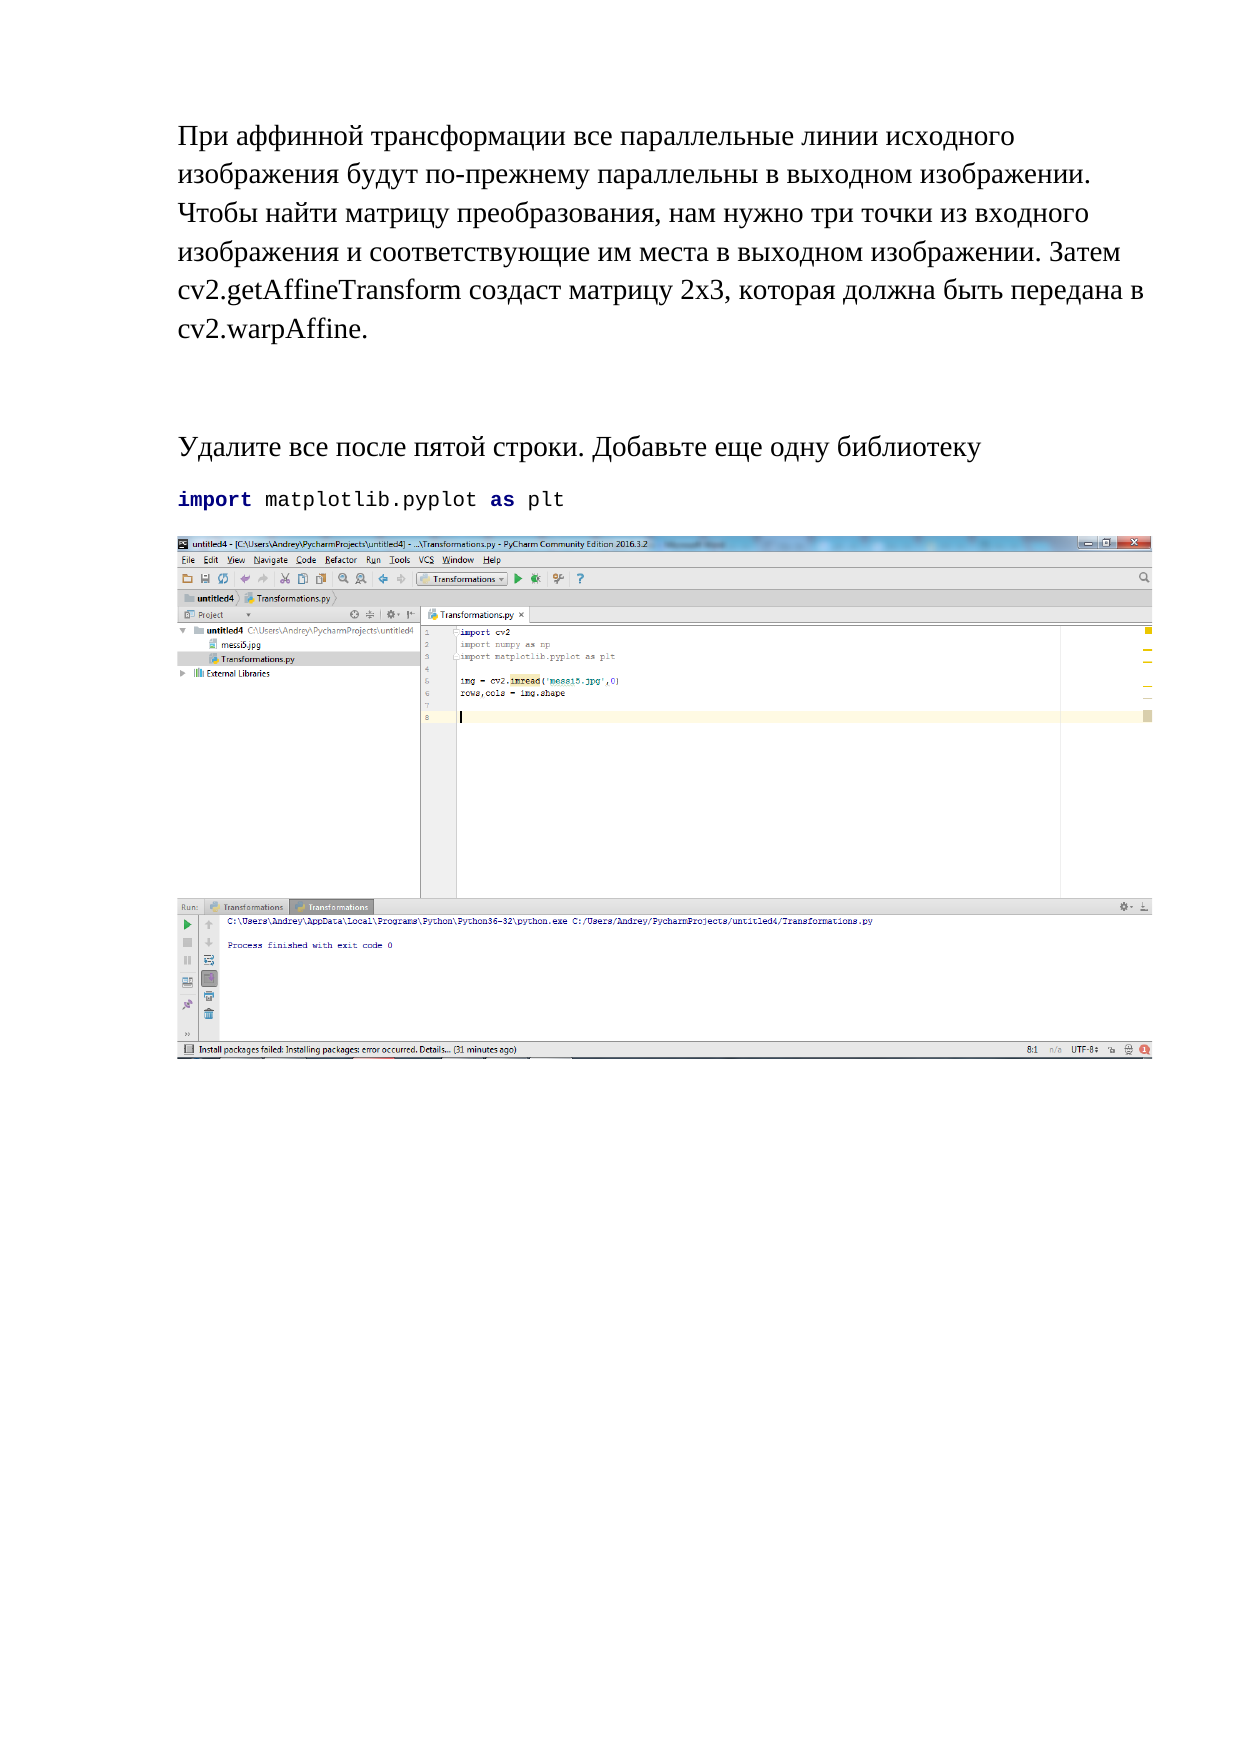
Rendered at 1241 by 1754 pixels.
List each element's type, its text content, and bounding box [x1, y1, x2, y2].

picture [177, 536, 1153, 1059]
text import matplotlib.pyplot as plt [177, 489, 1152, 513]
text При аффинной трансформации все параллельные линии исходного изображения будут по-прежнему параллельны в выходном изображении. Чтобы найти матрицу преобразования, нам нужно три точки из входного изображения и соответствующие им места в выходном изображении. Затем cv2.getAffineTransform создаст матрицу 2x3, которая должна быть передана в cv2.warpAffine. [177, 118, 1152, 344]
text Удалите все после пятой строки. Добавьте еще одну библиотеку [177, 429, 1152, 463]
